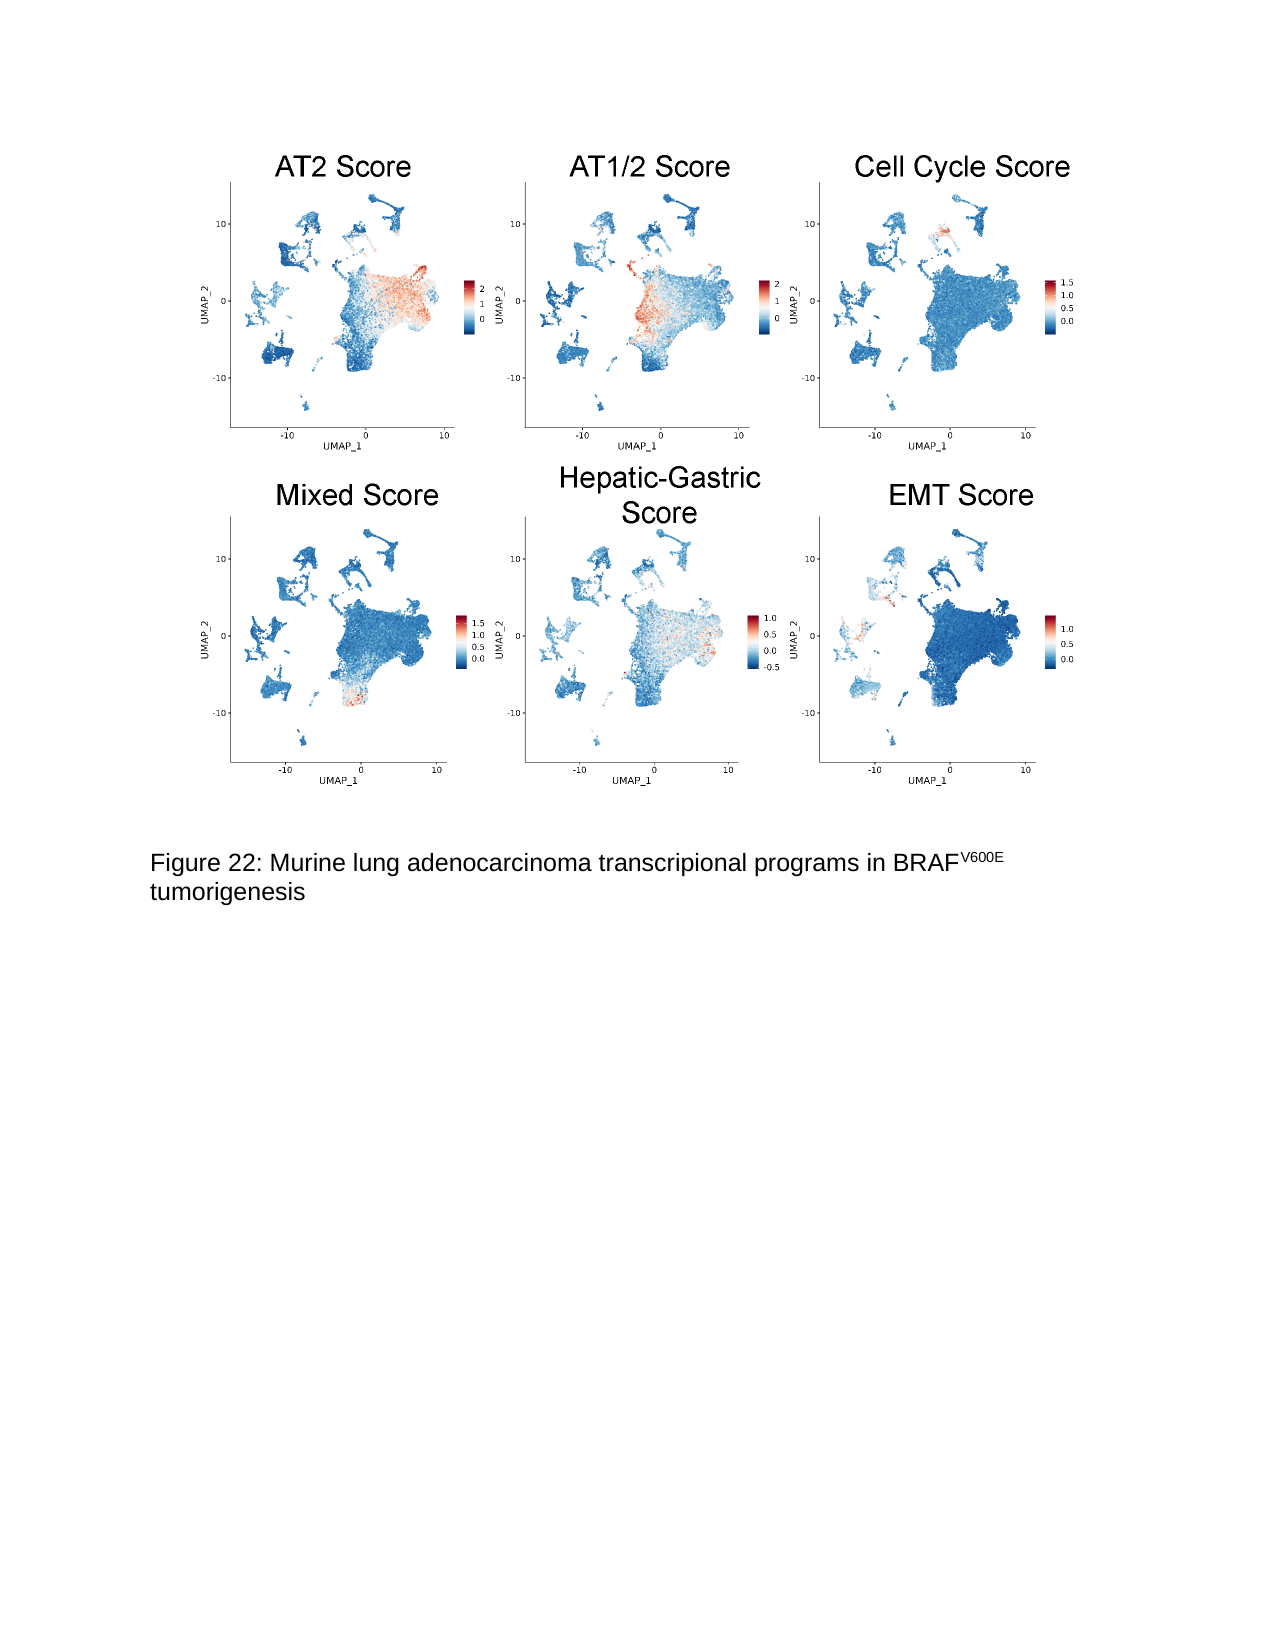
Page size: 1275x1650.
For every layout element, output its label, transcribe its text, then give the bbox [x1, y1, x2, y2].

text Figure 22: Murine lung adenocarcinoma transcripional programs in BRAFV600E tumorigenesis [150, 848, 1125, 906]
picture [192, 150, 1083, 795]
